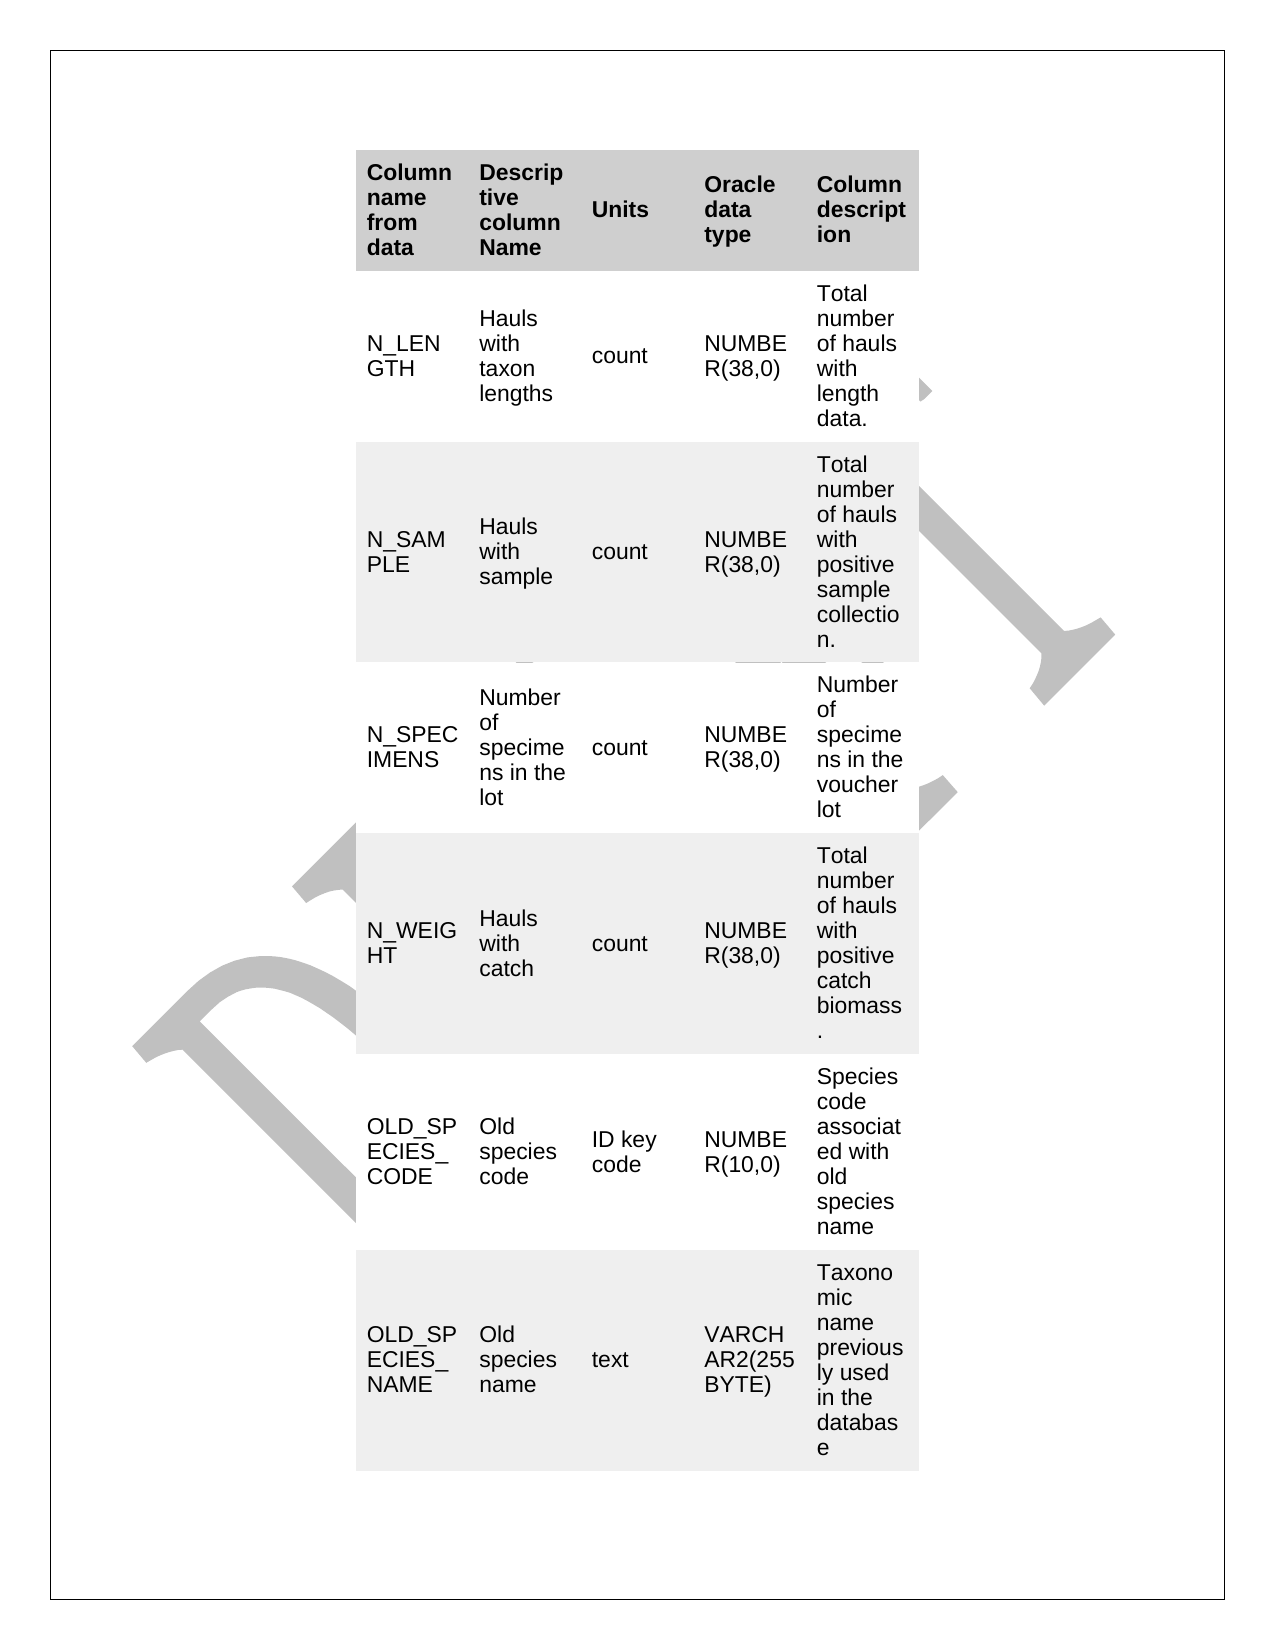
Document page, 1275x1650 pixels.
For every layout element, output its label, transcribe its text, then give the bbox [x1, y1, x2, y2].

table_header Column name from data [356, 150, 469, 271]
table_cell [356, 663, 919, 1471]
table_header Units [581, 150, 694, 271]
table_header Column description [806, 150, 919, 271]
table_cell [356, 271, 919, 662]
table_header Descriptive column Name [469, 150, 581, 271]
table_header Oracle data type [694, 150, 806, 271]
